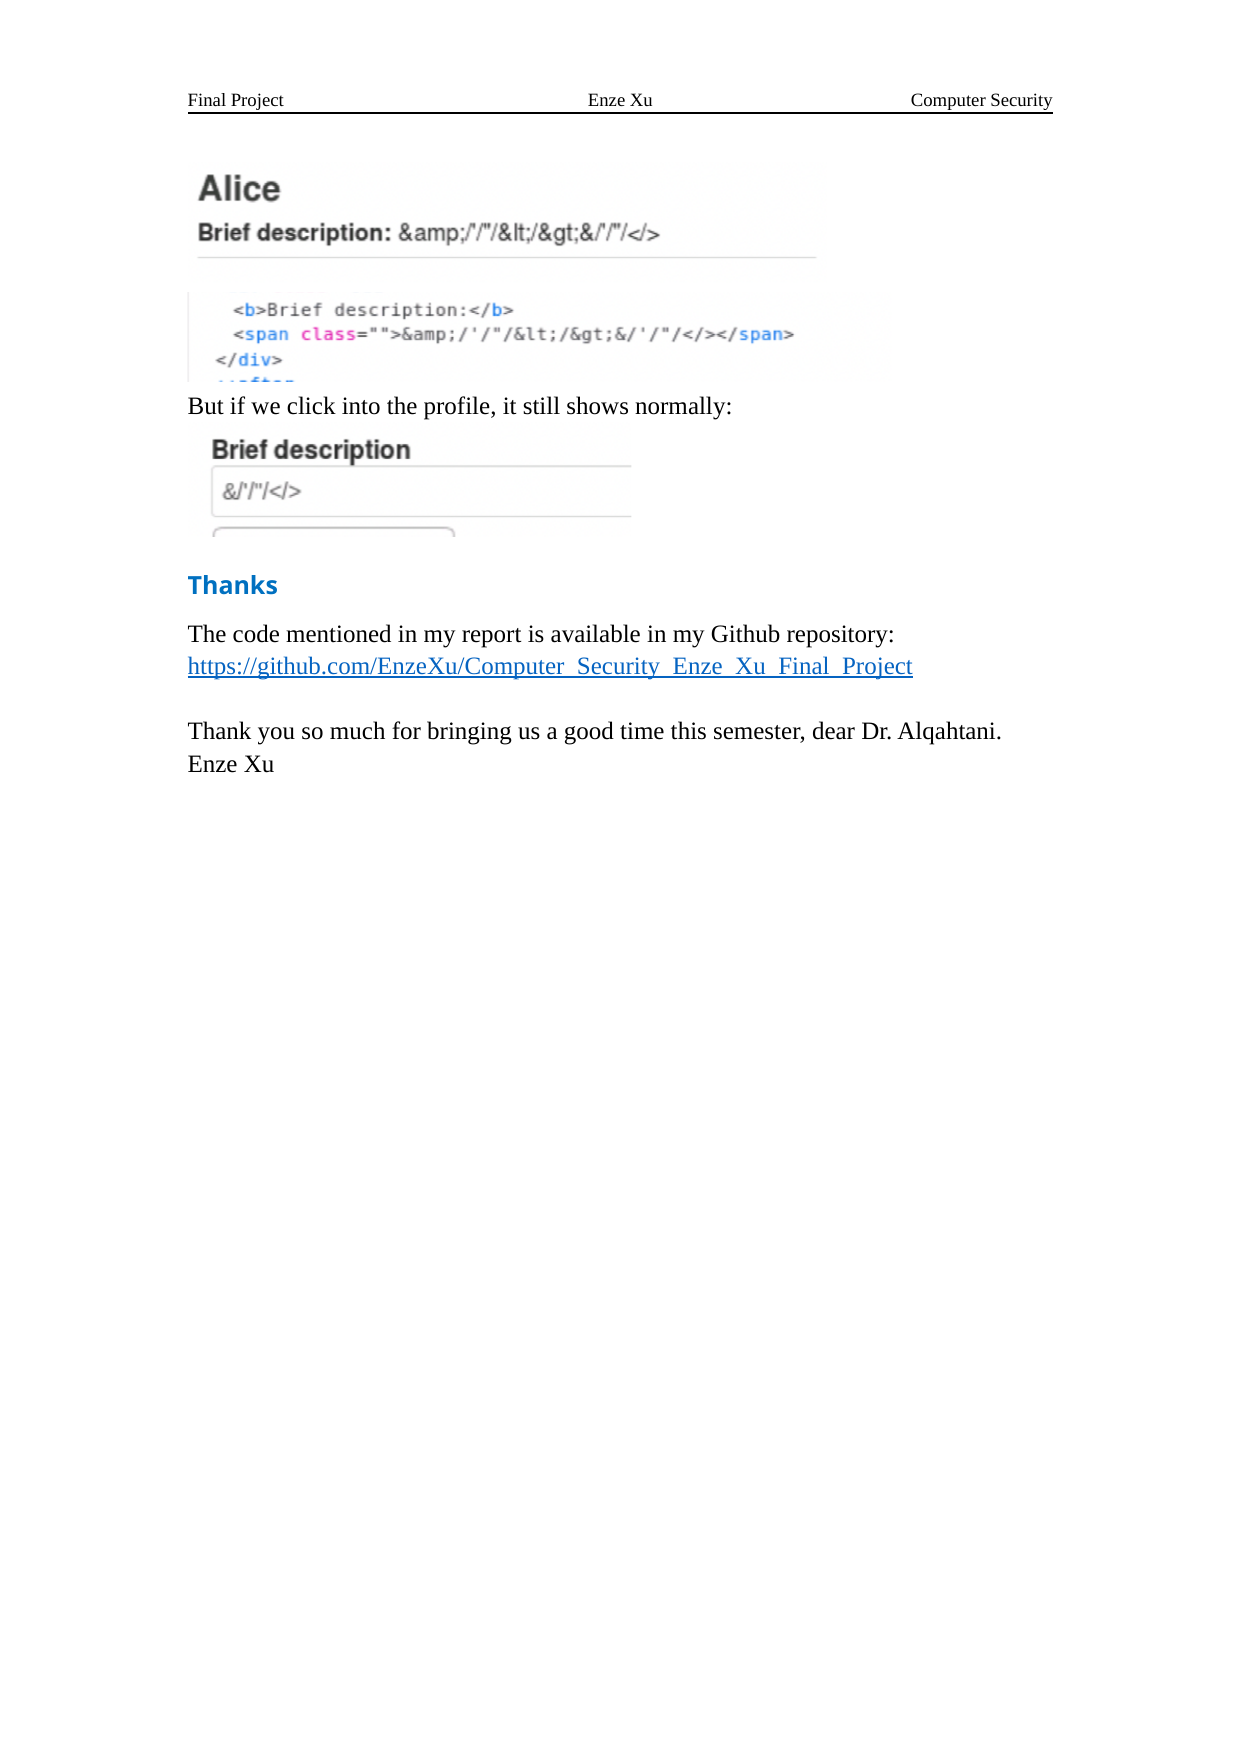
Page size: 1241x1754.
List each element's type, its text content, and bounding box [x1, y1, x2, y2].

text But if we click into the profile, it still shows normally: [187, 389, 1053, 422]
picture [187, 292, 892, 382]
picture [187, 422, 632, 537]
subtitle Thanks [187, 552, 1053, 617]
picture [187, 162, 828, 283]
text The code mentioned in my report is available in my Github repository: https://github.com/EnzeXu/Computer_Security_Enze_Xu_Final_Project [187, 617, 1053, 682]
text Thank you so much for bringing us a good time this semester, dear Dr. Alqahtani. [187, 714, 1053, 747]
text Enze Xu [187, 747, 1053, 779]
